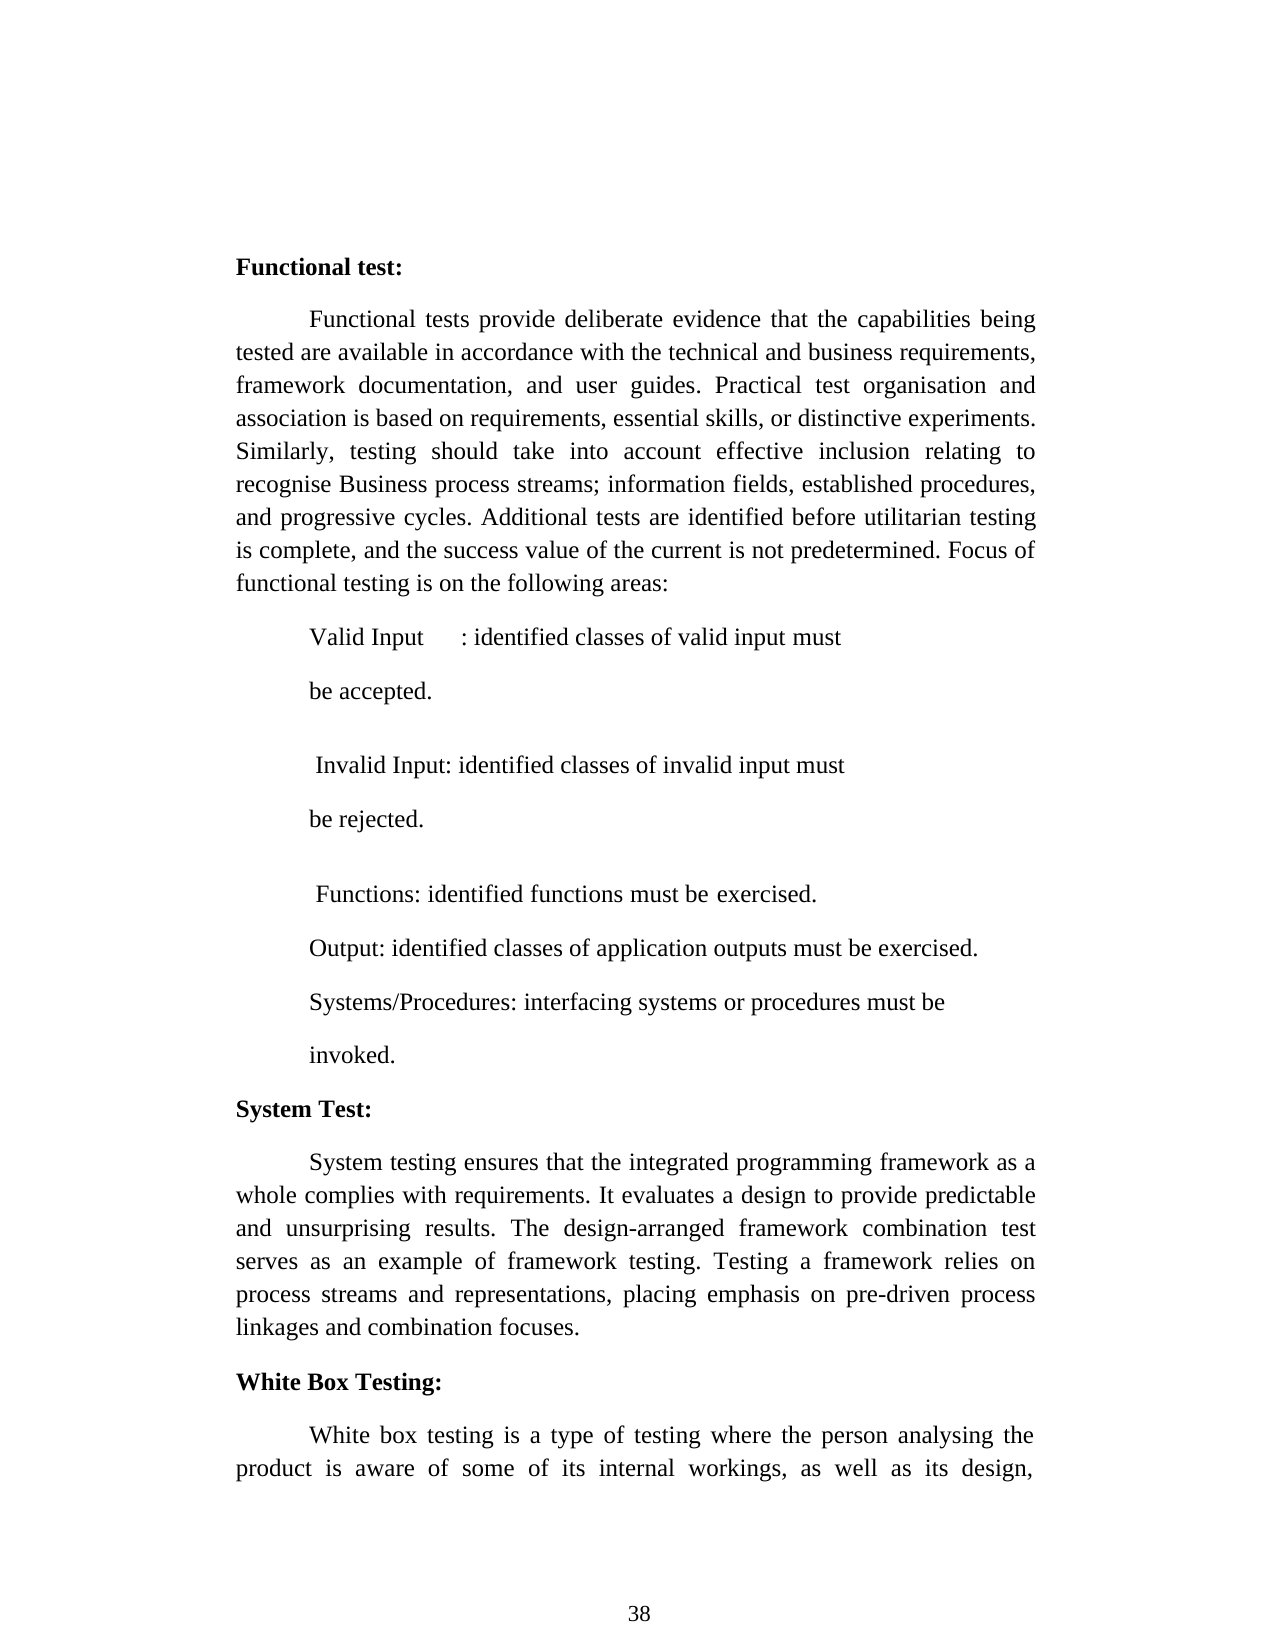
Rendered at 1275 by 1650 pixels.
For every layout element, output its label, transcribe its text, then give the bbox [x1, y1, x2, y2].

subtitle System Test: [236, 1094, 1162, 1123]
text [236, 1421, 1034, 1482]
text Functions: identified functions must be exercised. [309, 879, 868, 908]
text Functional tests provide deliberate evidence that the capabilities being tested are available in accordance with the technical and business requirements, framework documentation, and user guides. Practical test organisation and association is based on requirements, essential skills, or distinctive experiments. Similarly, testing should take into account effective inclusion relating to recognise Business process streams; information fields, established procedures, and progressive cycles. Additional tests are identified before utilitarian testing is complete, and the success value of the current is not predetermined. Focus of functional testing is on the following areas: [236, 304, 1037, 597]
text Valid Input : identified classes of valid input must be accepted. [309, 622, 868, 705]
subtitle Functional test: [236, 252, 1162, 281]
text Output: identified classes of application outputs must be exercised. Systems/Procedures: interfacing systems or procedures must be invoked. [309, 933, 1035, 1069]
text System testing ensures that the integrated programming framework as a whole complies with requirements. It evaluates a design to provide predictable and unsurprising results. The design-arranged framework combination test serves as an example of framework testing. Testing a framework relies on process streams and representations, placing emphasis on pre-driven process linkages and combination focuses. [236, 1147, 1037, 1341]
text Invalid Input: identified classes of invalid input must be rejected. [309, 751, 868, 833]
subtitle White Box Testing: [236, 1367, 1162, 1396]
